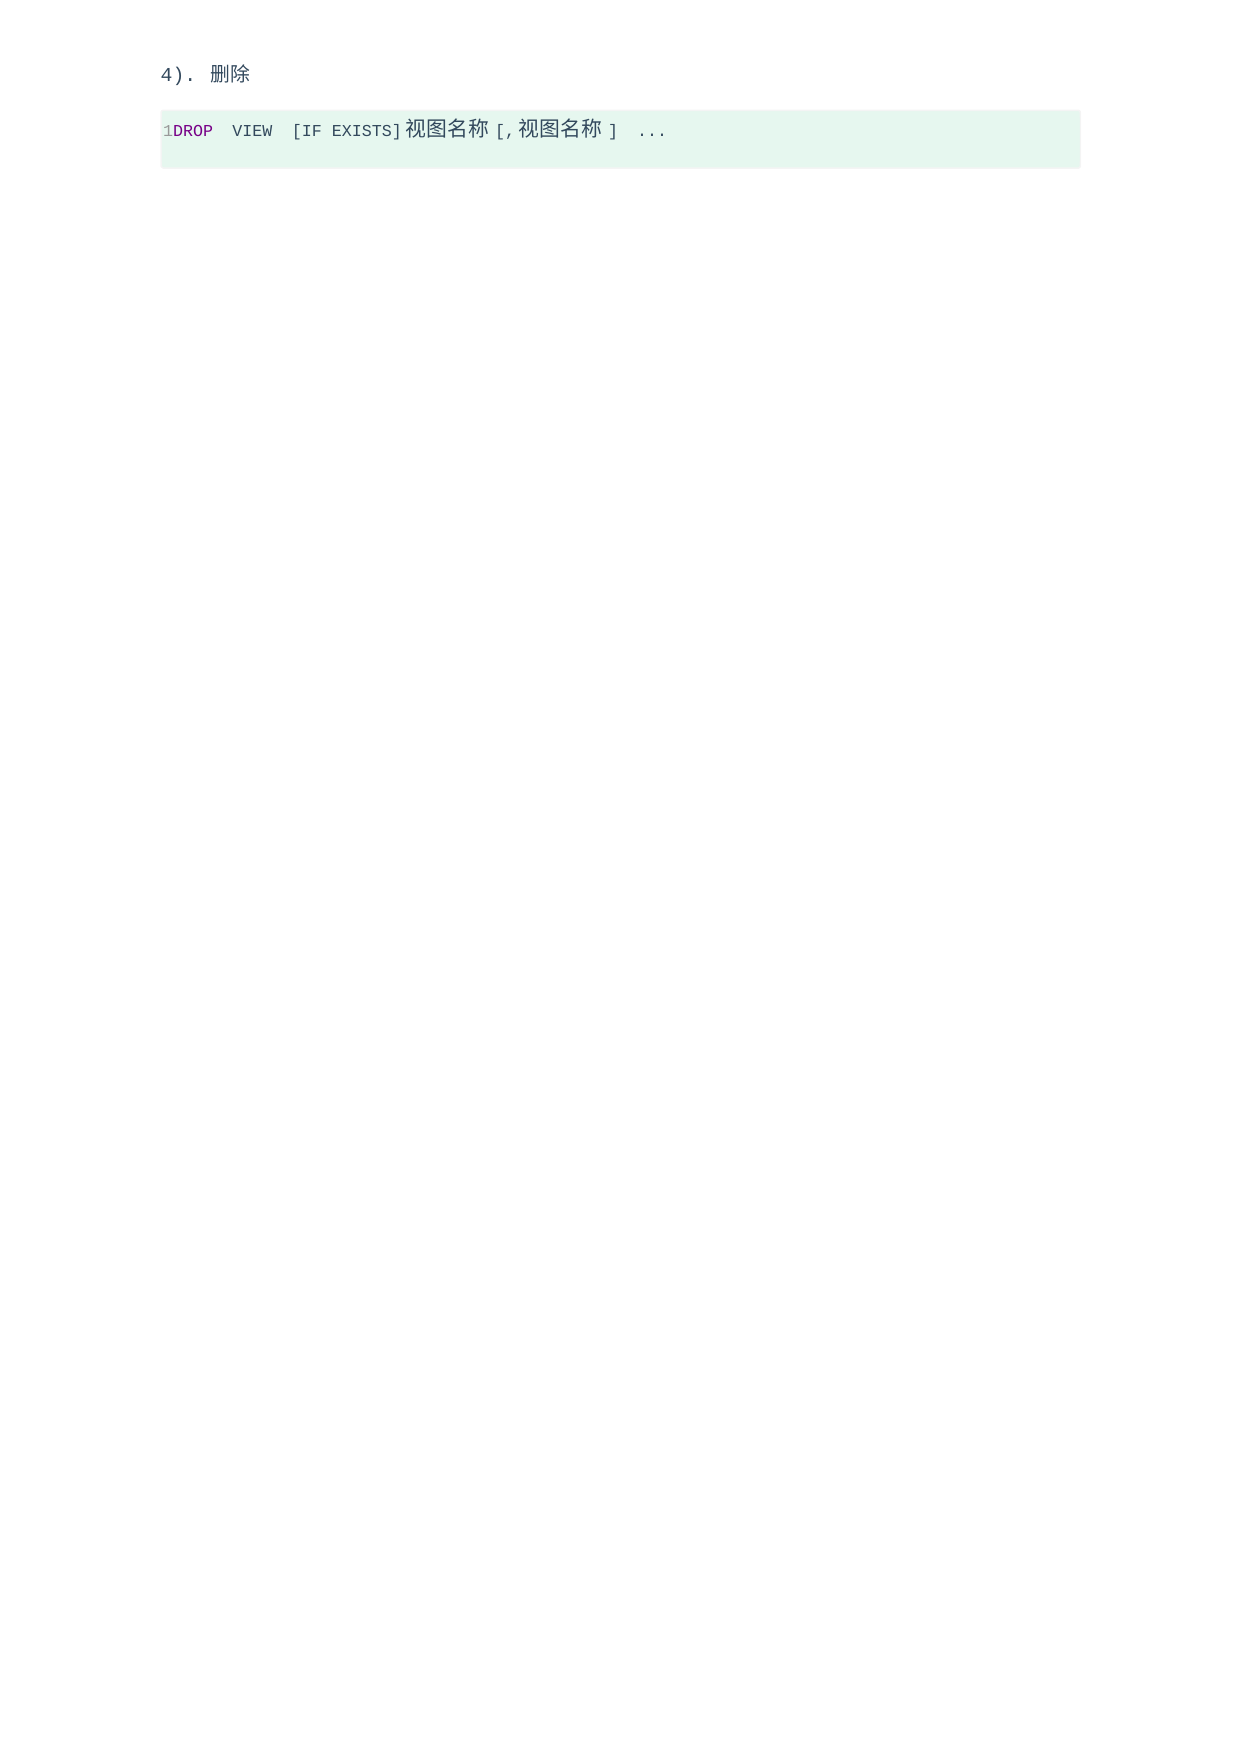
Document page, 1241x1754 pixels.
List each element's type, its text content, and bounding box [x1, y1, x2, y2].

list 删除 [160, 58, 1094, 87]
